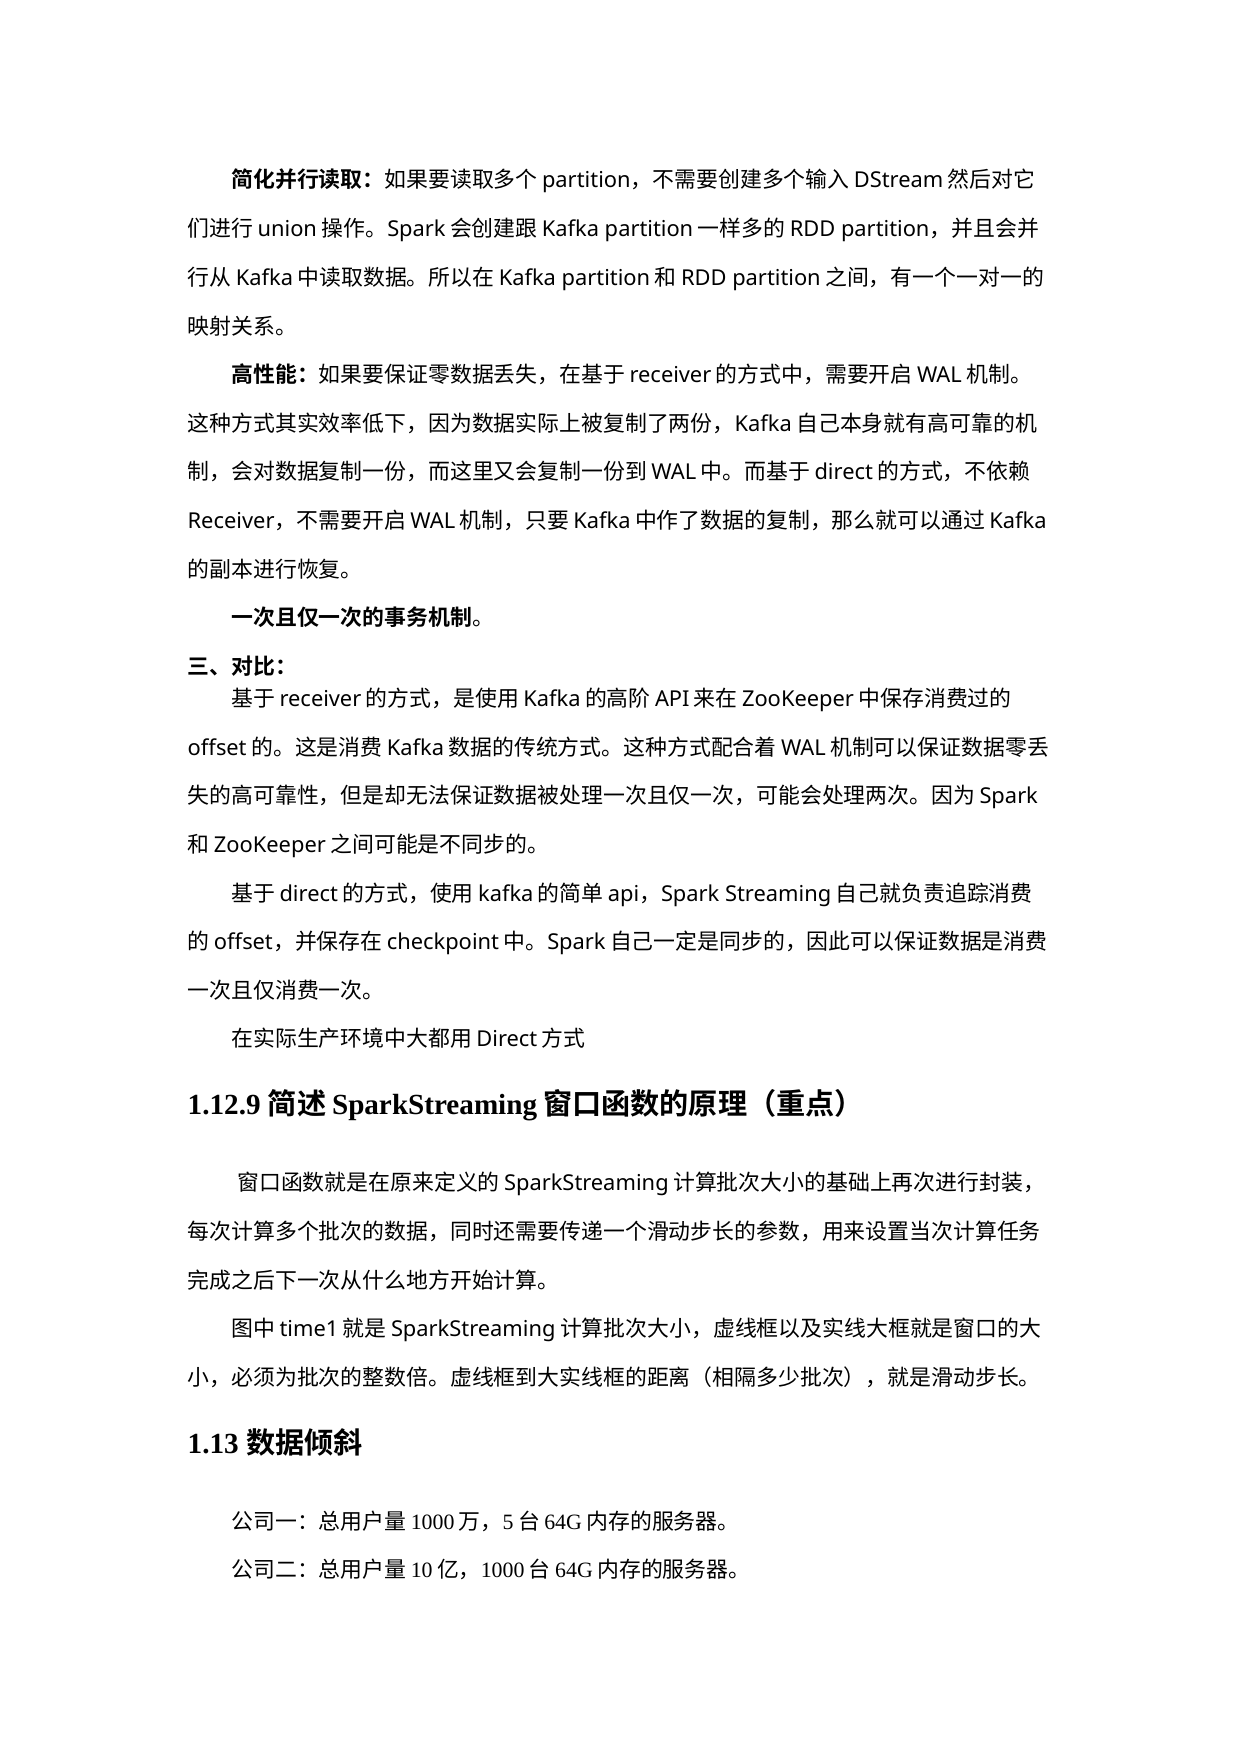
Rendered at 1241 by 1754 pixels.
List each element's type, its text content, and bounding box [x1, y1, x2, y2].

text 基于receiver的方式，是使用Kafka的高阶API来在ZooKeeper中保存消费过的offset的。这是消费Kafka数据的传统方式。这种方式配合着WAL机制可以保证数据零丢失的高可靠性，但是却无法保证数据被处理一次且仅一次，可能会处理两次。因为Spark和ZooKeeper之间可能是不同步的。 [187, 681, 1053, 859]
subtitle 1.12.9 简述SparkStreaming窗口函数的原理（重点） [187, 1069, 1053, 1134]
text 高性能：如果要保证零数据丢失，在基于receiver的方式中，需要开启WAL机制。这种方式其实效率低下，因为数据实际上被复制了两份，Kafka自己本身就有高可靠的机制，会对数据复制一份，而这里又会复制一份到WAL中。而基于direct的方式，不依赖Receiver，不需要开启WAL机制，只要Kafka中作了数据的复制，那么就可以通过Kafka的副本进行恢复。 [187, 357, 1053, 584]
text 公司二：总用户量10亿，1000台64G内存的服务器。 [187, 1552, 1053, 1584]
text 基于direct的方式，使用kafka的简单api，Spark Streaming自己就负责追踪消费的offset，并保存在checkpoint中。Spark自己一定是同步的，因此可以保证数据是消费一次且仅消费一次。 [187, 875, 1053, 1005]
text 在实际生产环境中大都用Direct方式 [187, 1021, 1053, 1054]
text 一次且仅一次的事务机制。 [187, 600, 1053, 632]
text 简化并行读取：如果要读取多个partition，不需要创建多个输入DStream然后对它们进行union操作。Spark会创建跟Kafka partition一样多的RDD partition，并且会并行从Kafka中读取数据。所以在Kafka partition和RDD partition之间，有一个一对一的映射关系。 [187, 162, 1053, 341]
subtitle 1.13 数据倾斜 [187, 1408, 1053, 1473]
text 公司一：总用户量1000万，5台64G内存的服务器。 [187, 1503, 1053, 1536]
text 三、对比： [187, 648, 1053, 681]
text 图中time1就是SparkStreaming计算批次大小，虚线框以及实线大框就是窗口的大小，必须为批次的整数倍。虚线框到大实线框的距离（相隔多少批次），就是滑动步长。 [187, 1311, 1053, 1392]
text 窗口函数就是在原来定义的SparkStreaming计算批次大小的基础上再次进行封装，每次计算多个批次的数据，同时还需要传递一个滑动步长的参数，用来设置当次计算任务完成之后下一次从什么地方开始计算。 [187, 1165, 1053, 1295]
